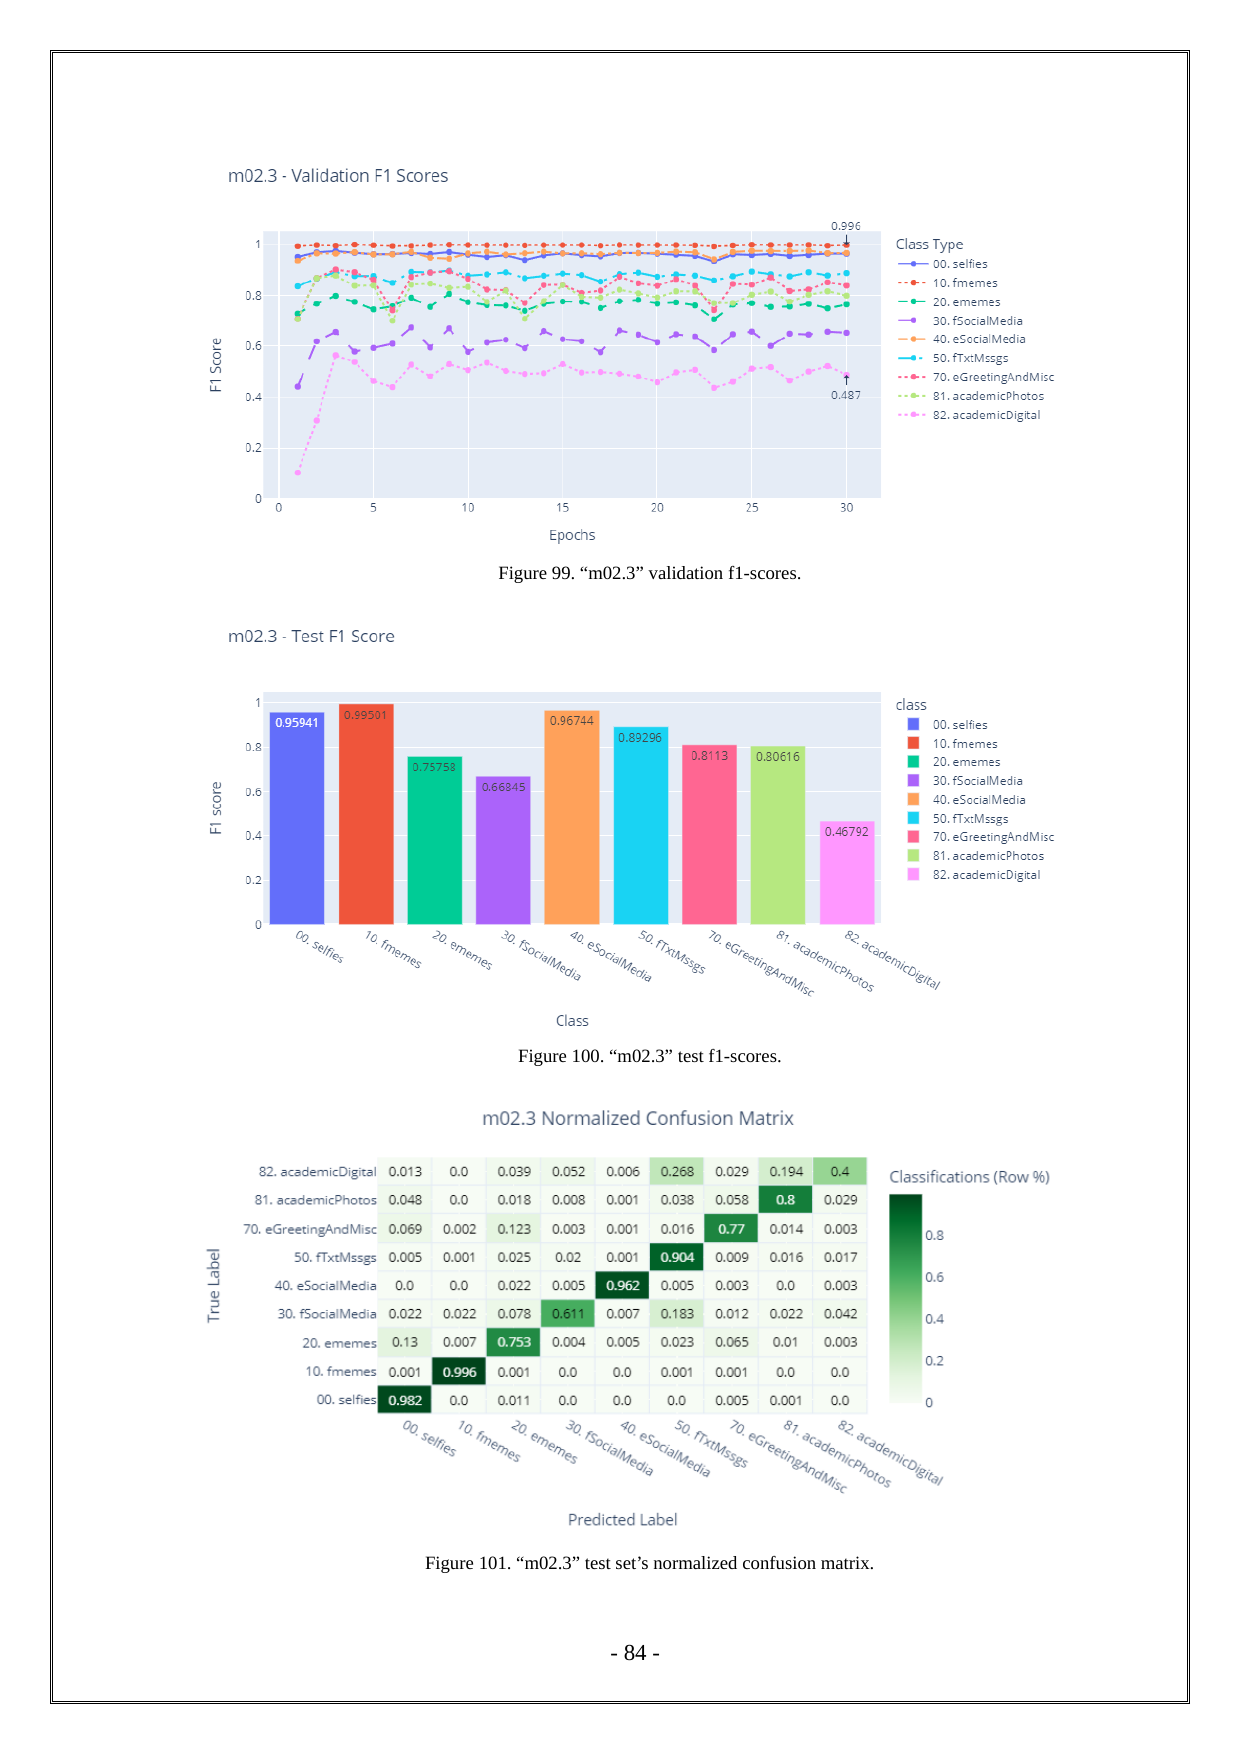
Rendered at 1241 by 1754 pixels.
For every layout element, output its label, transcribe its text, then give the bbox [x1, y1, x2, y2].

picture [192, 619, 1064, 1033]
text Figure 100. “m02.3” test f1-scores. [251, 1045, 1048, 1066]
picture [192, 1102, 1064, 1540]
picture [192, 150, 1064, 550]
text Figure 99. “m02.3” validation f1-scores. [251, 562, 1048, 584]
text Figure 101. “m02.3” test set’s normalized confusion matrix. [251, 1552, 1048, 1573]
